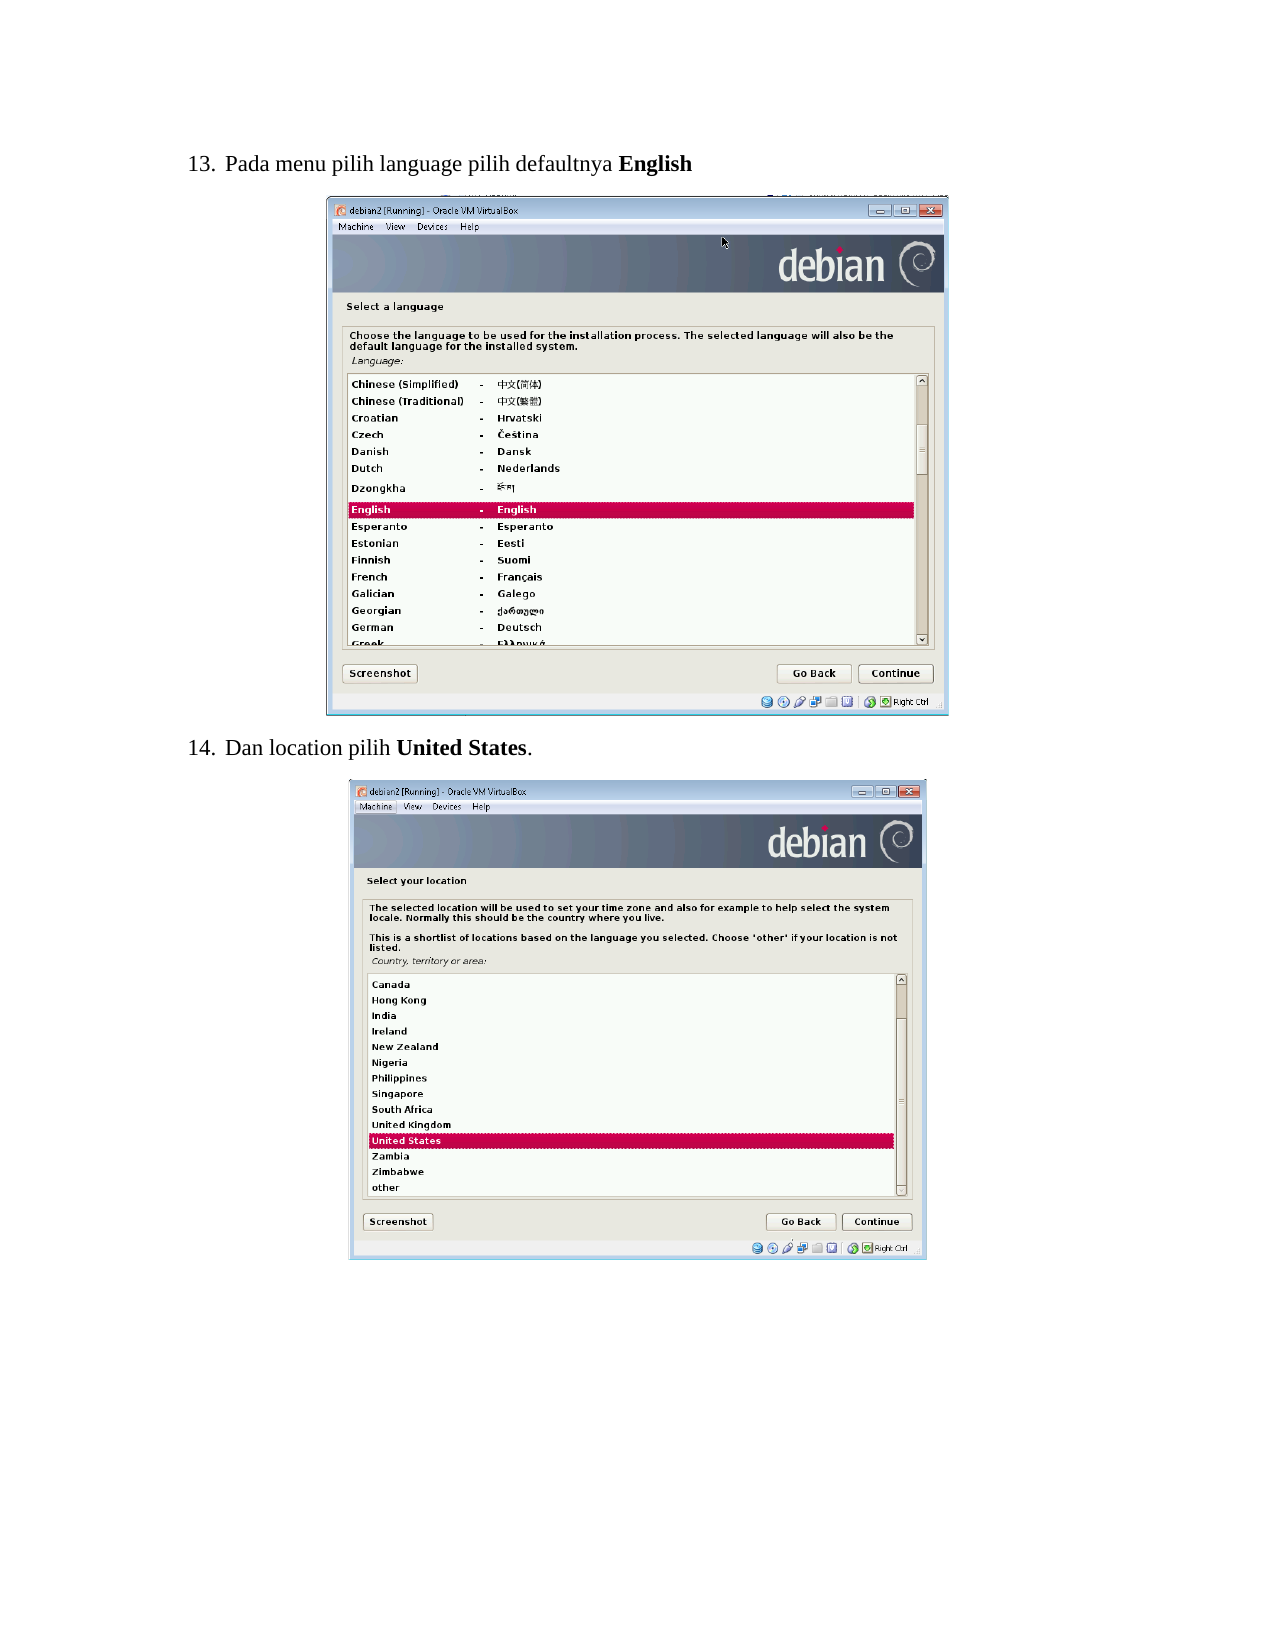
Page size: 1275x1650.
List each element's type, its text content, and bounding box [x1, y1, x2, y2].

list Dan location pilih United States. [187, 734, 1125, 760]
picture [326, 195, 949, 716]
list Pada menu pilih language pilih defaultnya English [187, 150, 1125, 176]
picture [348, 779, 927, 1260]
